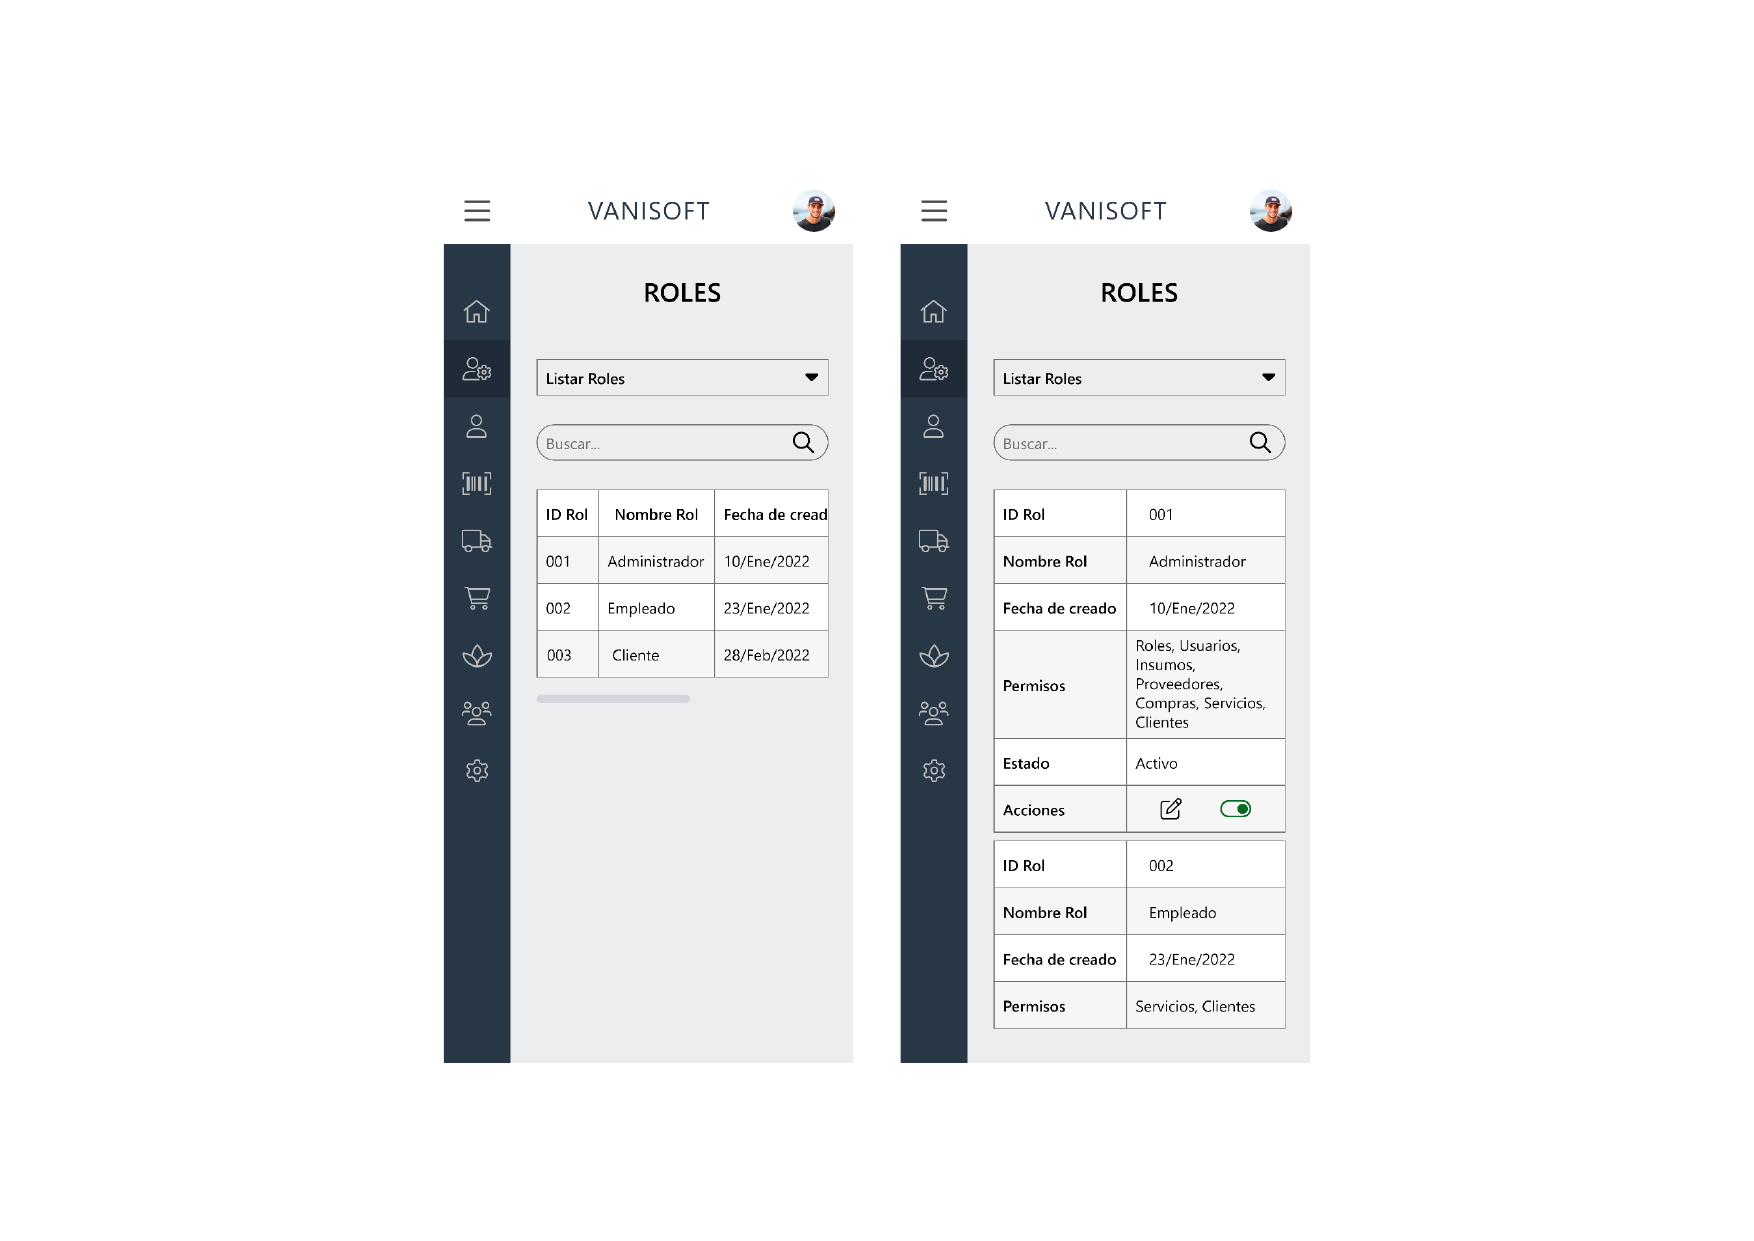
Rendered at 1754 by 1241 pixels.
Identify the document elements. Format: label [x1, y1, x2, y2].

picture [443, 177, 854, 1063]
picture [900, 177, 1310, 1063]
